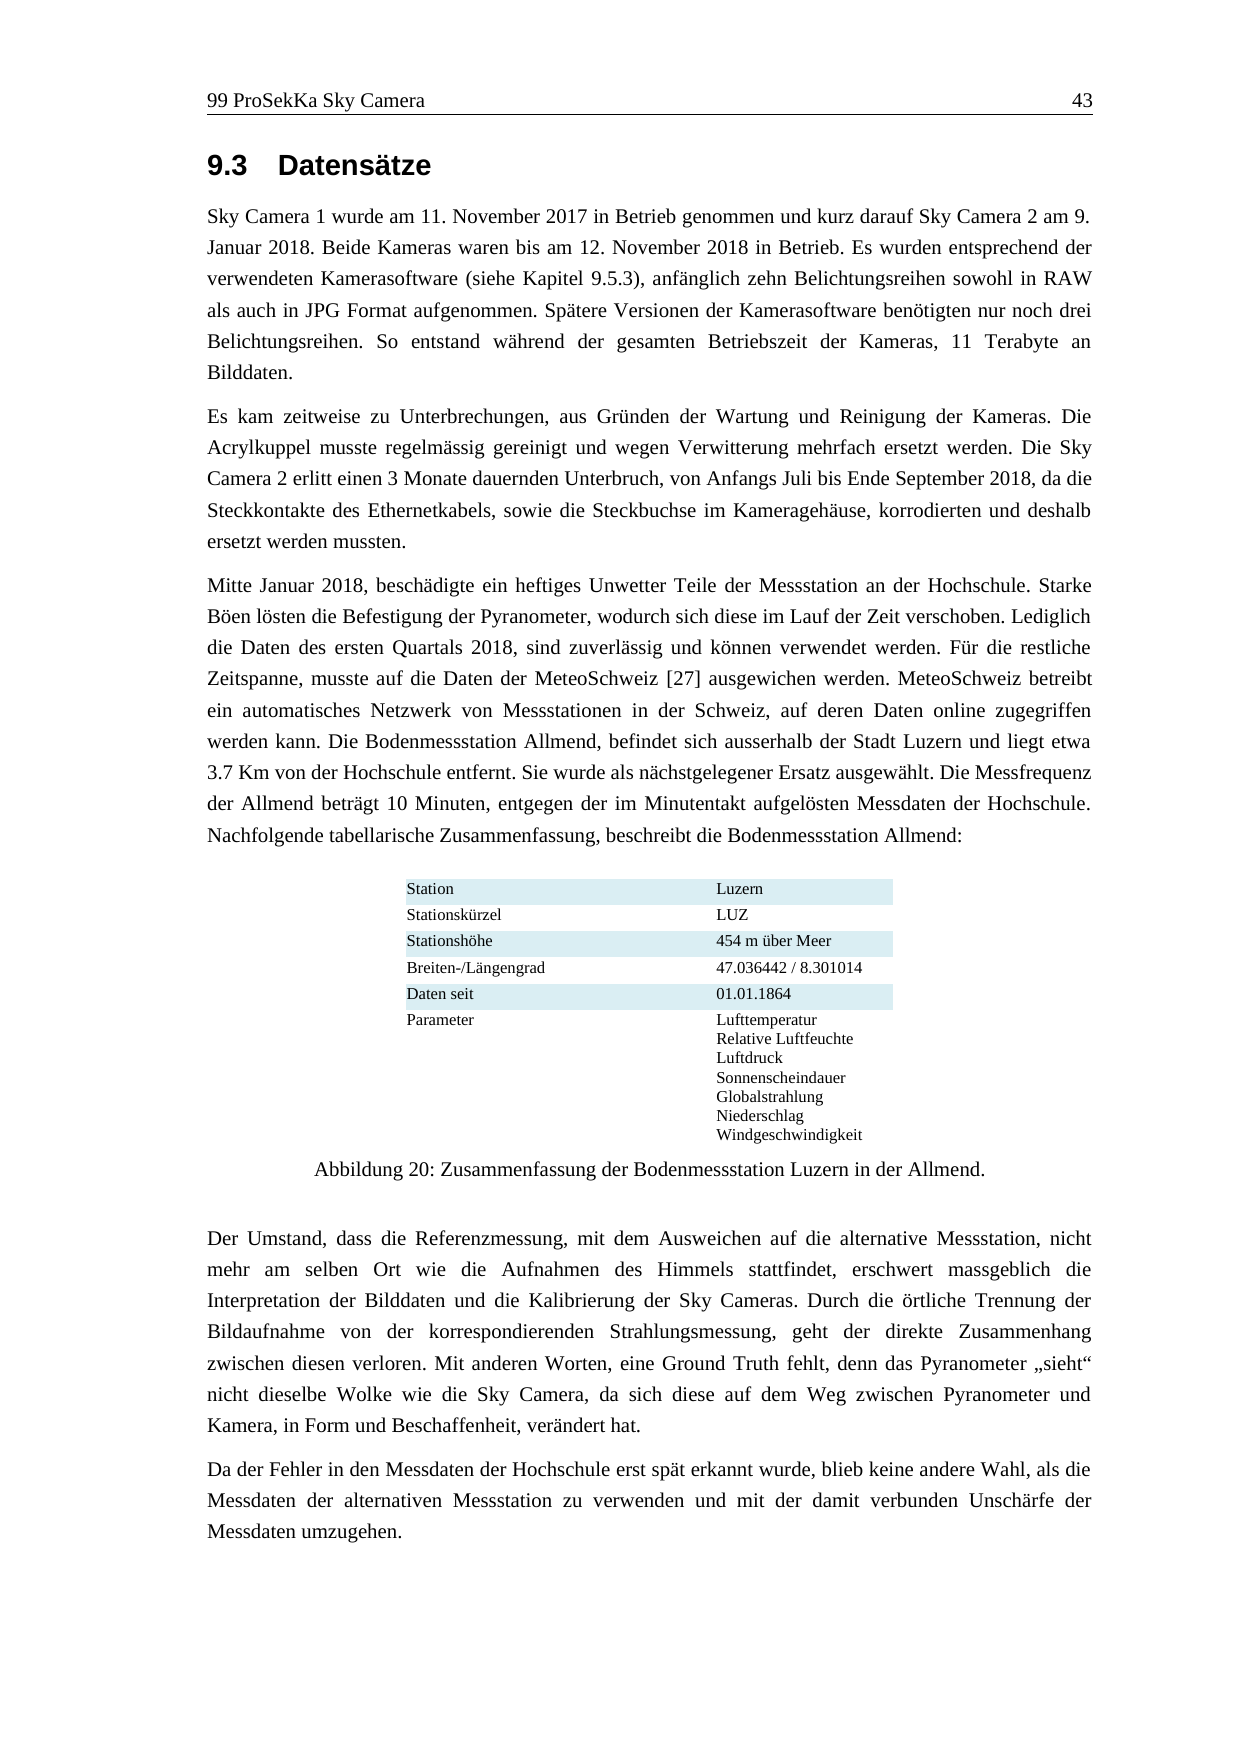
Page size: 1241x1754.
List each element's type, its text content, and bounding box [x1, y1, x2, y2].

text Der Umstand, dass die Referenzmessung, mit dem Ausweichen auf die alternative Messstation, nicht mehr am selben Ort wie die Aufnahmen des Himmels stattfindet, erschwert massgeblich die Interpretation der Bilddaten und die Kalibrierung der Sky Cameras. Durch die örtliche Trennung der Bildaufnahme von der korrespondierenden Strahlungsmessung, geht der direkte Zusammenhang zwischen diesen verloren. Mit anderen Worten, eine Ground Truth fehlt, denn das Pyranometer „sieht“ nicht dieselbe Wolke wie die Sky Camera, da sich diese auf dem Weg zwischen Pyranometer und Kamera, in Form und Beschaffenheit, verändert hat. [207, 1225, 1093, 1437]
table_cell 454 m über Meer [716, 931, 893, 957]
table_cell Stationskürzel [406, 905, 716, 931]
table_cell 47.036442 / 8.301014 [716, 958, 893, 984]
table_header Luzern [716, 879, 893, 905]
text Mitte Januar 2018, beschädigte ein heftiges Unwetter Teile der Messstation an der Hochschule. Starke Böen lösten die Befestigung der Pyranometer, wodurch sich diese im Lauf der Zeit verschoben. Lediglich die Daten des ersten Quartals 2018, sind zuverlässig und können verwendet werden. Für die restliche Zeitspanne, musste auf die Daten der MeteoSchweiz [27] ausgewichen werden. MeteoSchweiz betreibt ein automatisches Netzwerk von Messstationen in der Schweiz, auf deren Daten online zugegriffen werden kann. Die Bodenmessstation Allmend, befindet sich ausserhalb der Stadt Luzern und liegt etwa 3.7 Km von der Hochschule entfernt. Sie wurde als nächstgelegener Ersatz ausgewählt. Die Messfrequenz der Allmend beträgt 10 Minuten, entgegen der im Minutentakt aufgelösten Messdaten der Hochschule. Nachfolgende tabellarische Zusammenfassung, beschreibt die Bodenmessstation Allmend: [207, 572, 1093, 847]
table_cell Stationshöhe [406, 931, 716, 957]
text Sky Camera 1 wurde am 11. November 2017 in Betrieb genommen und kurz darauf Sky Camera 2 am 9. Januar 2018. Beide Kameras waren bis am 12. November 2018 in Betrieb. Es wurden entsprechend der verwendeten Kamerasoftware (siehe Kapitel 9.5.3), anfänglich zehn Belichtungsreihen sowohl in RAW als auch in JPG Format aufgenommen. Spätere Versionen der Kamerasoftware benötigten nur noch drei Belichtungsreihen. So entstand während der gesamten Betriebszeit der Kameras, 11 Terabyte an Bilddaten. [207, 204, 1093, 384]
text Es kam zeitweise zu Unterbrechungen, aus Gründen der Wartung und Reinigung der Kameras. Die Acrylkuppel musste regelmässig gereinigt und wegen Verwitterung mehrfach ersetzt werden. Die Sky Camera 2 erlitt einen 3 Monate dauernden Unterbruch, von Anfangs Juli bis Ende September 2018, da die Steckkontakte des Ethernetkabels, sowie die Steckbuchse im Kameragehäuse, korrodierten und deshalb ersetzt werden mussten. [207, 404, 1093, 553]
table_cell Parameter [406, 1010, 716, 1144]
subtitle Datensätze [207, 148, 1093, 181]
table_cell 01.01.1864 [716, 984, 893, 1010]
table_header Station [406, 879, 716, 905]
text Da der Fehler in den Messdaten der Hochschule erst spät erkannt wurde, blieb keine andere Wahl, als die Messdaten der alternativen Messstation zu verwenden und mit der damit verbunden Unschärfe der Messdaten umzugehen. [207, 1457, 1093, 1543]
text Abbildung 20: Zusammenfassung der Bodenmessstation Luzern in der Allmend. [207, 1157, 1093, 1181]
table_cell Daten seit [406, 984, 716, 1010]
table_cell Lufttemperatur Relative Luftfeuchte Luftdruck Sonnenscheindauer Globalstrahlung Niederschlag Windgeschwindigkeit [716, 1010, 893, 1144]
table_cell LUZ [716, 905, 893, 931]
table_cell Breiten-/Längengrad [406, 958, 716, 984]
